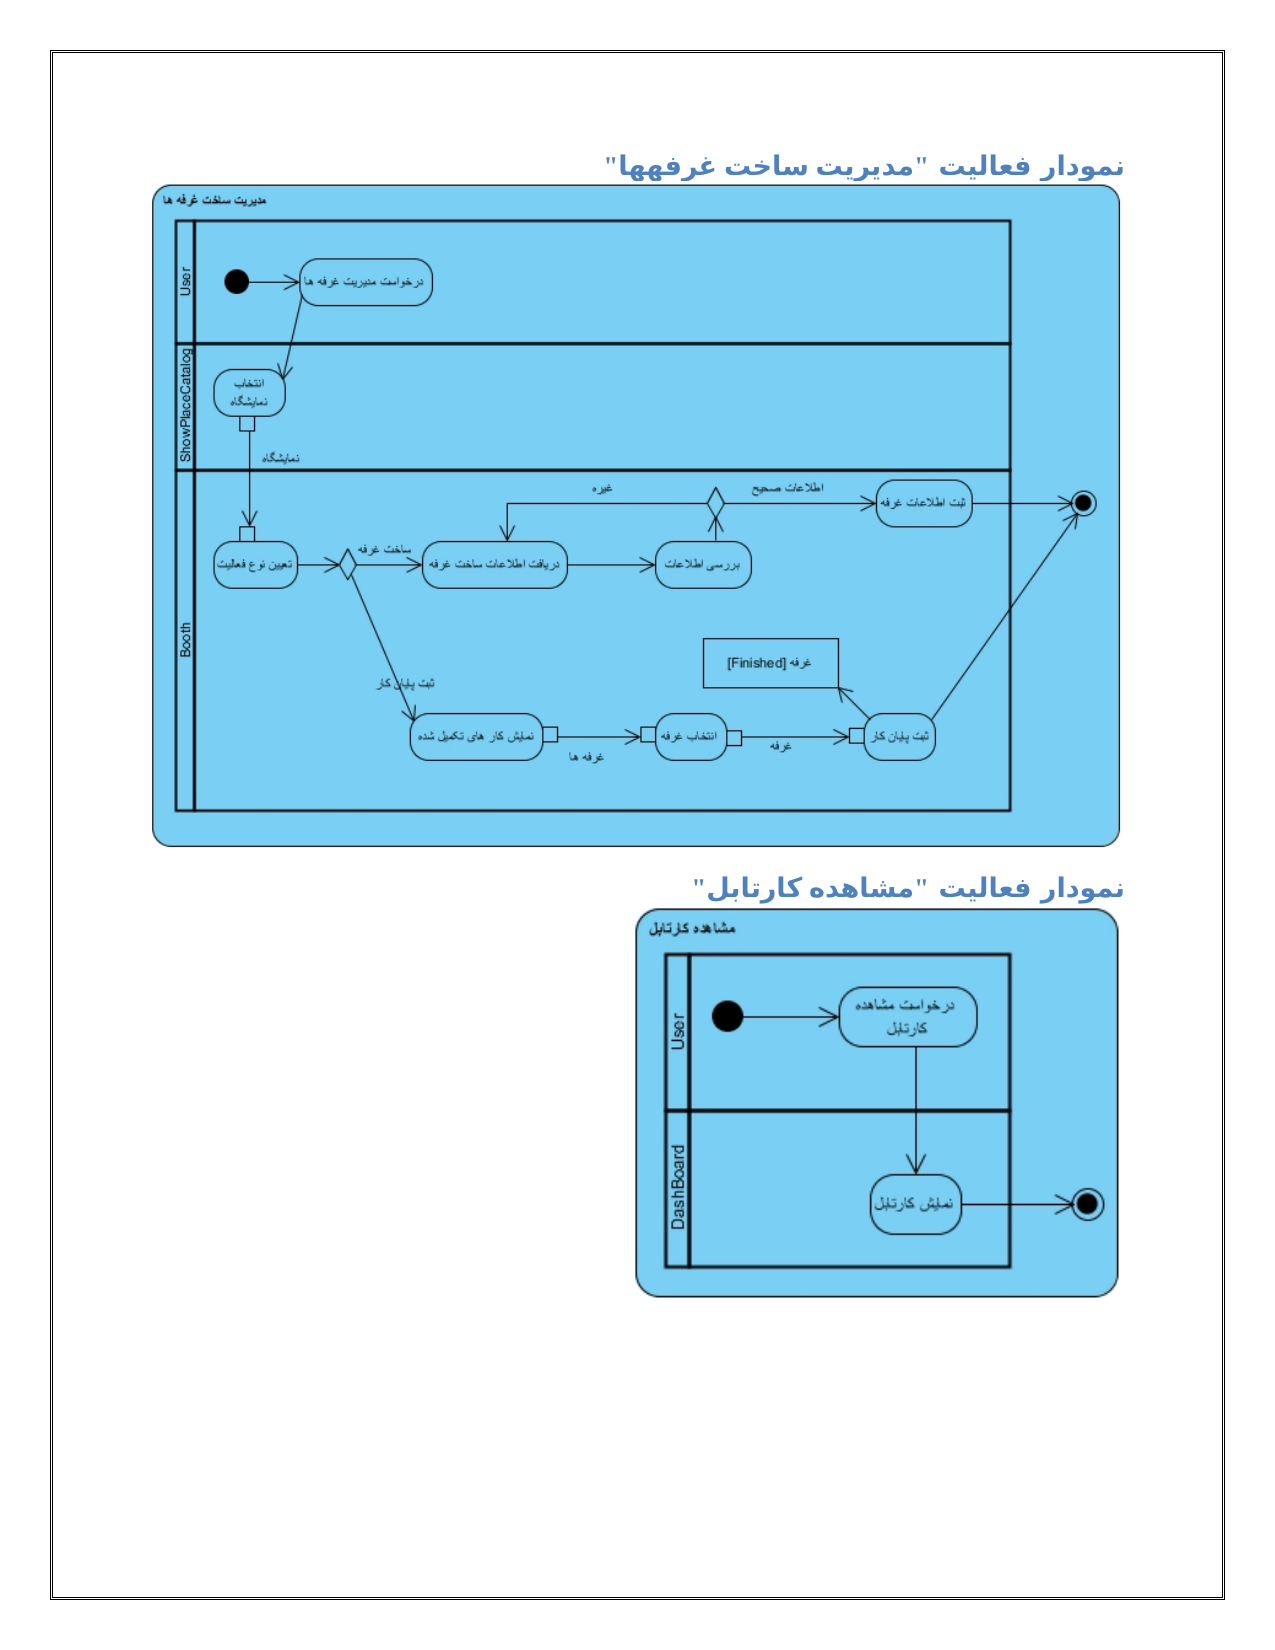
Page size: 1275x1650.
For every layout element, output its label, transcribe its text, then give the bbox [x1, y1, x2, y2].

picture [151, 181, 1125, 852]
picture [631, 904, 1125, 1304]
subtitle نمودار فعالیت "مدیریت ساخت غرفه‏ها" [150, 150, 1125, 182]
subtitle نمودار فعالیت "مشاهده کارتابل" [150, 872, 1125, 904]
